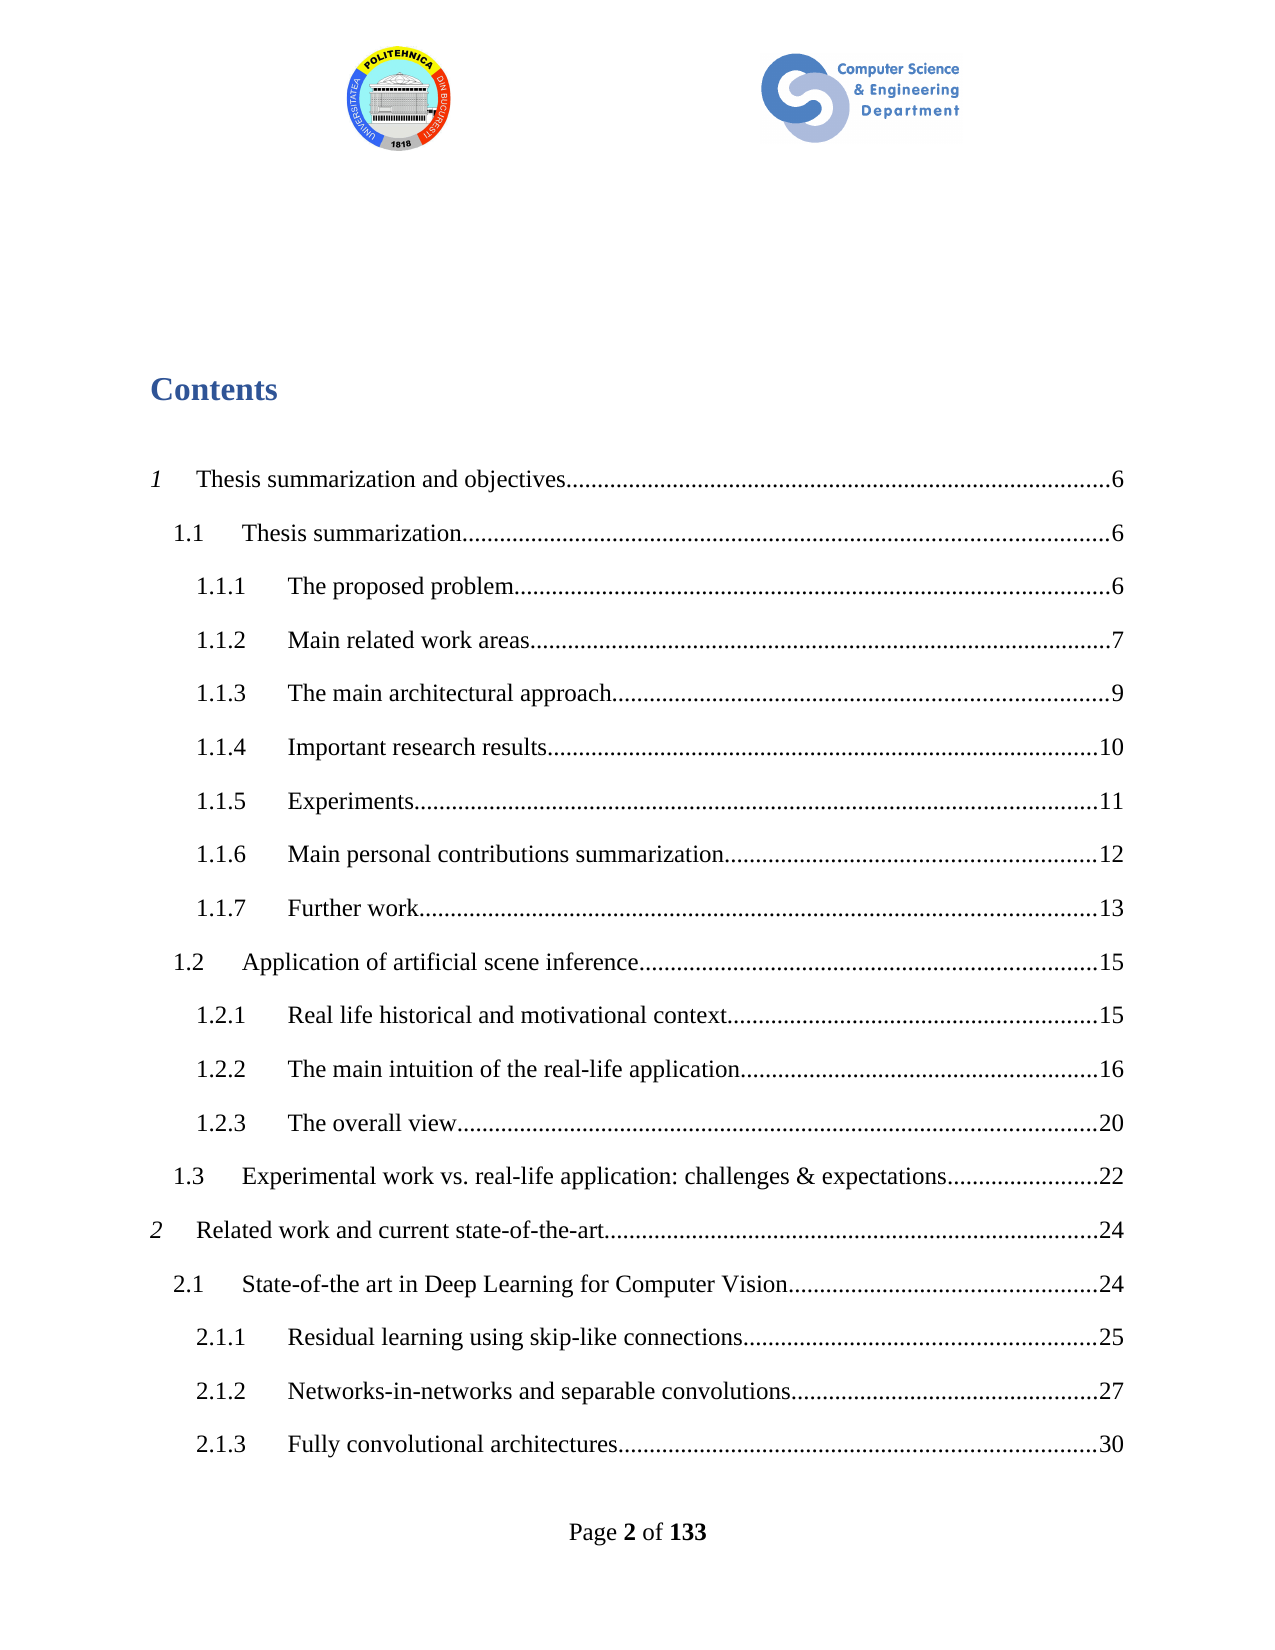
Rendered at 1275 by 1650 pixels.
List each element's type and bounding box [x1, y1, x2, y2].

picture [346, 46, 451, 151]
picture [760, 53, 963, 144]
